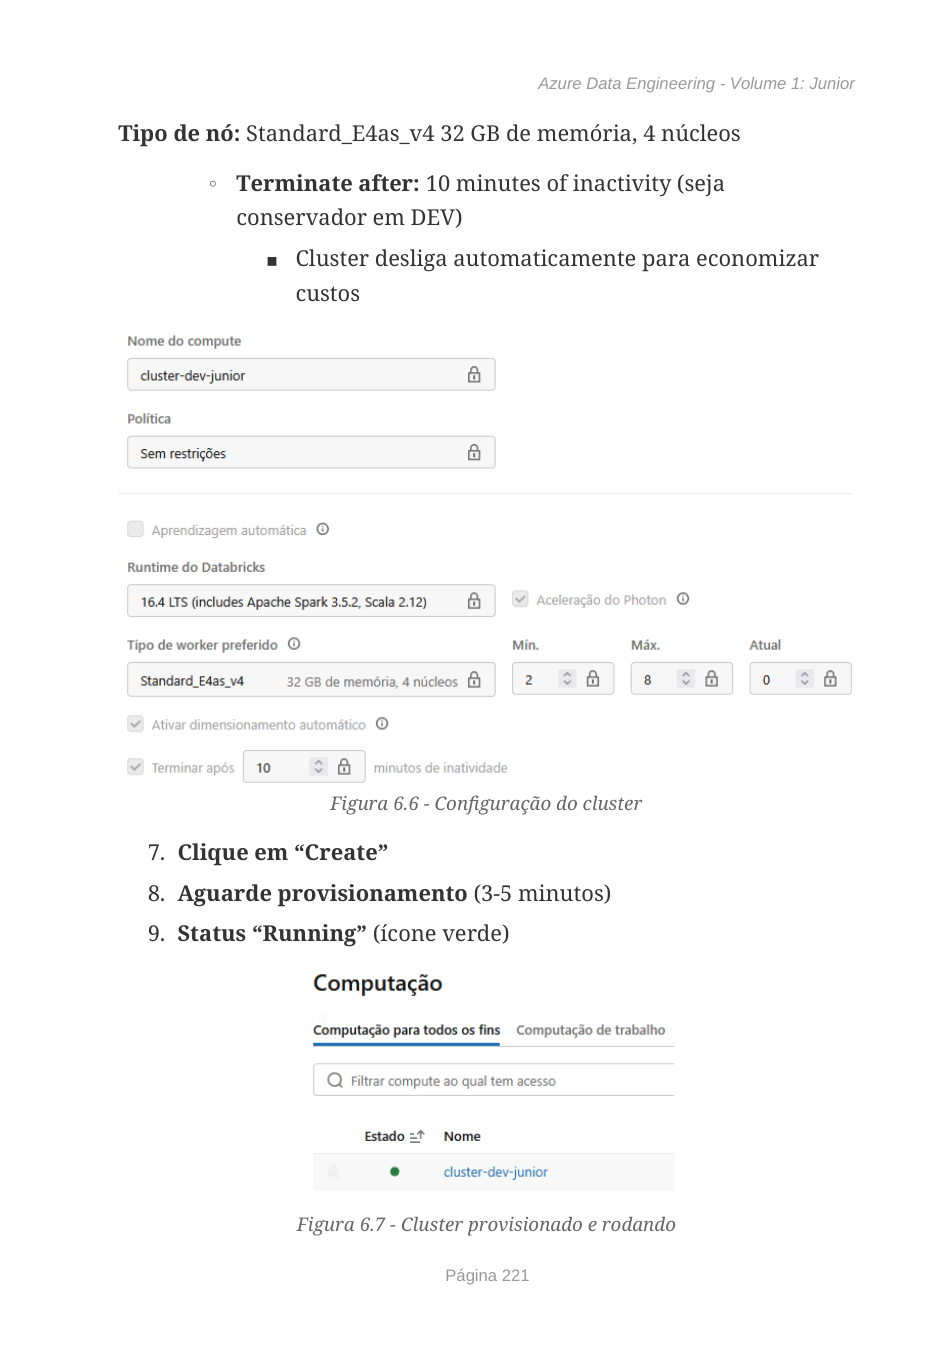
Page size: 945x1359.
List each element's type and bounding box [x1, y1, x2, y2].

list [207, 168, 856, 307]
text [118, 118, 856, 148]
picture [118, 318, 857, 791]
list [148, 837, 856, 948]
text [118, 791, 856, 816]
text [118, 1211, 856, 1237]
picture [300, 959, 675, 1191]
